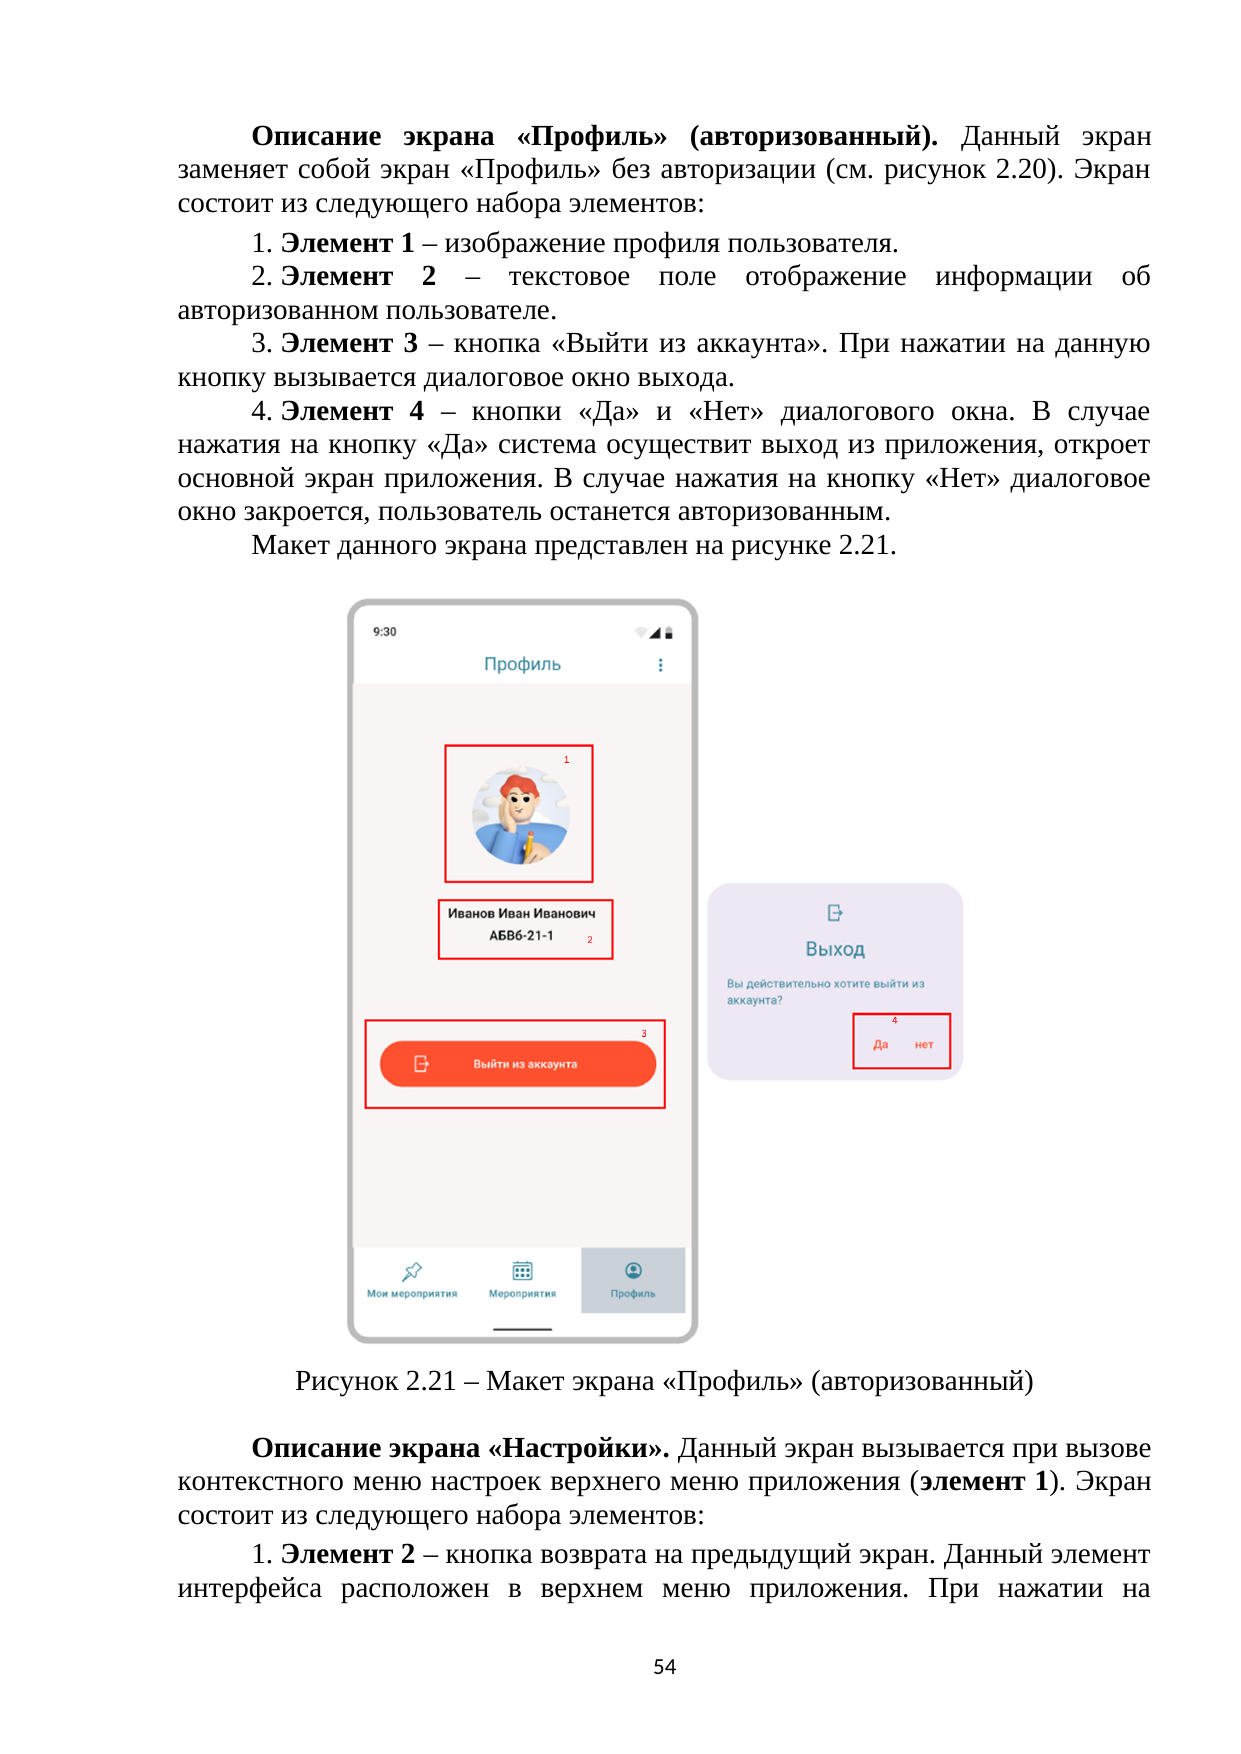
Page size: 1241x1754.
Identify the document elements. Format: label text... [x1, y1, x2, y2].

list Элемент 3 – кнопка «Выйти из аккаунта». При нажатии на данную кнопку вызывается диалоговое окно выхода. [177, 326, 1152, 393]
list Элемент 2 – текстовое поле отображение информации об авторизованном пользователе. [177, 258, 1152, 326]
text Описание экрана «Профиль» (авторизованный). Данный экран заменяет собой экран «Профиль» без авторизации (см. рисунок 2.20). Экран состоит из следующего набора элементов: [177, 118, 1152, 219]
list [177, 1537, 1152, 1604]
list Элемент 1 – изображение профиля пользователя. [177, 225, 1152, 258]
list Элемент 4 – кнопки «Да» и «Нет» диалогового окна. В случае нажатия на кнопку «Да» система осуществит выход из приложения, откроет основной экран приложения. В случае нажатия на кнопку «Нет» диалоговое окно закроется, пользователь останется авторизованным. [177, 393, 1152, 527]
picture [330, 593, 999, 1363]
text Рисунок 2.21 – Макет экрана «Профиль» (авторизованный) [177, 1363, 1152, 1396]
text Макет данного экрана представлен на рисунке 2.21. [177, 527, 1152, 560]
text Описание экрана «Настройки». Данный экран вызывается при вызове контекстного меню настроек верхнего меню приложения (элемент 1). Экран состоит из следующего набора элементов: [177, 1430, 1152, 1530]
